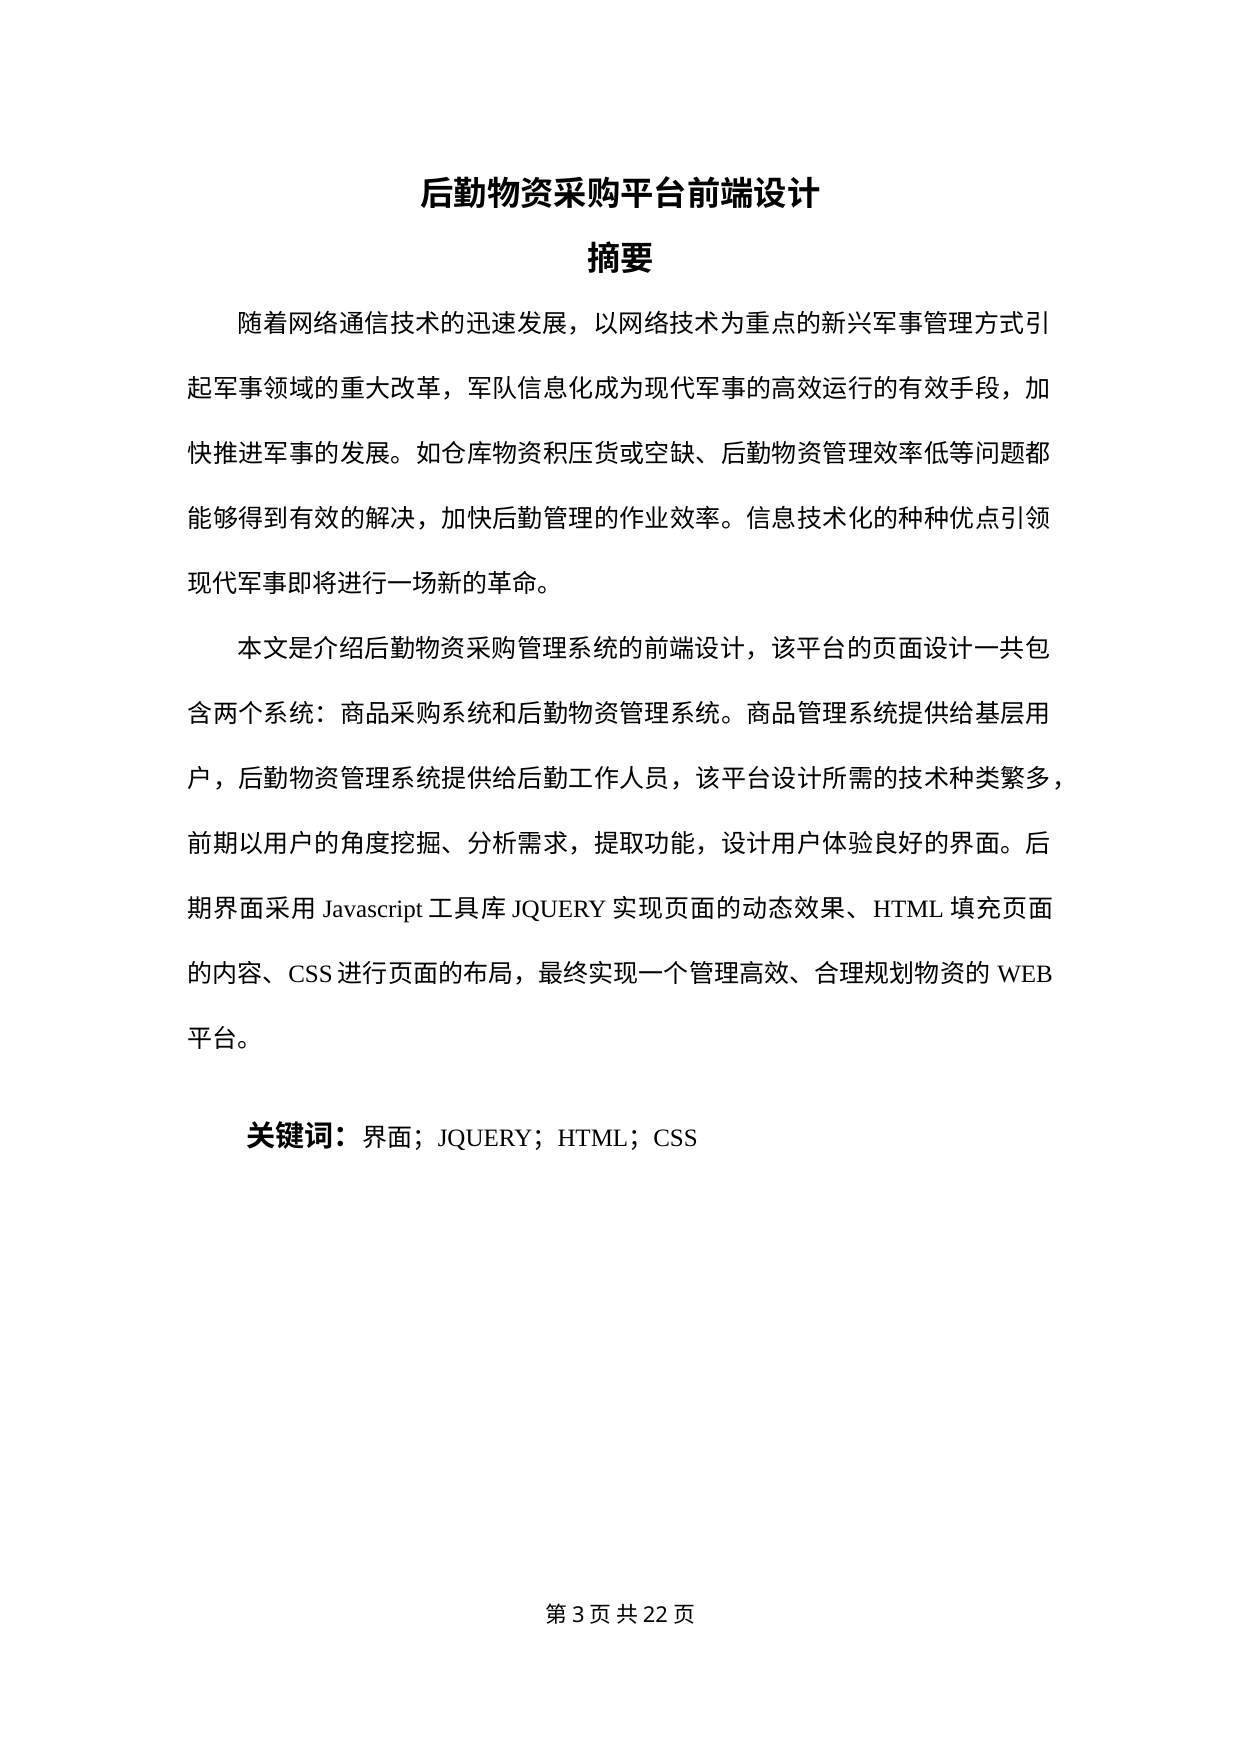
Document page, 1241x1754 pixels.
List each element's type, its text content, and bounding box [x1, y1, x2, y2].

text 后勤物资采购平台前端设计 [187, 159, 1053, 224]
text 摘要 [187, 224, 1053, 289]
text 本文是介绍后勤物资采购管理系统的前端设计，该平台的页面设计一共包含两个系统：商品采购系统和后勤物资管理系统。商品管理系统提供给基层用户，后勤物资管理系统提供给后勤工作人员，该平台设计所需的技术种类繁多，前期以用户的角度挖掘、分析需求，提取功能，设计用户体验良好的界面。后期界面采用Javascript工具库JQUERY实现页面的动态效果、HTML填充页面的内容、CSS进行页面的布局，最终实现一个管理高效、合理规划物资的WEB平台。 [187, 614, 1053, 1069]
text 随着网络通信技术的迅速发展，以网络技术为重点的新兴军事管理方式引起军事领域的重大改革，军队信息化成为现代军事的高效运行的有效手段，加快推进军事的发展。如仓库物资积压货或空缺、后勤物资管理效率低等问题都能够得到有效的解决，加快后勤管理的作业效率。信息技术化的种种优点引领现代军事即将进行一场新的革命。 [187, 289, 1053, 614]
text 关键词：界面；JQUERY；HTML；CSS [187, 1101, 1053, 1166]
